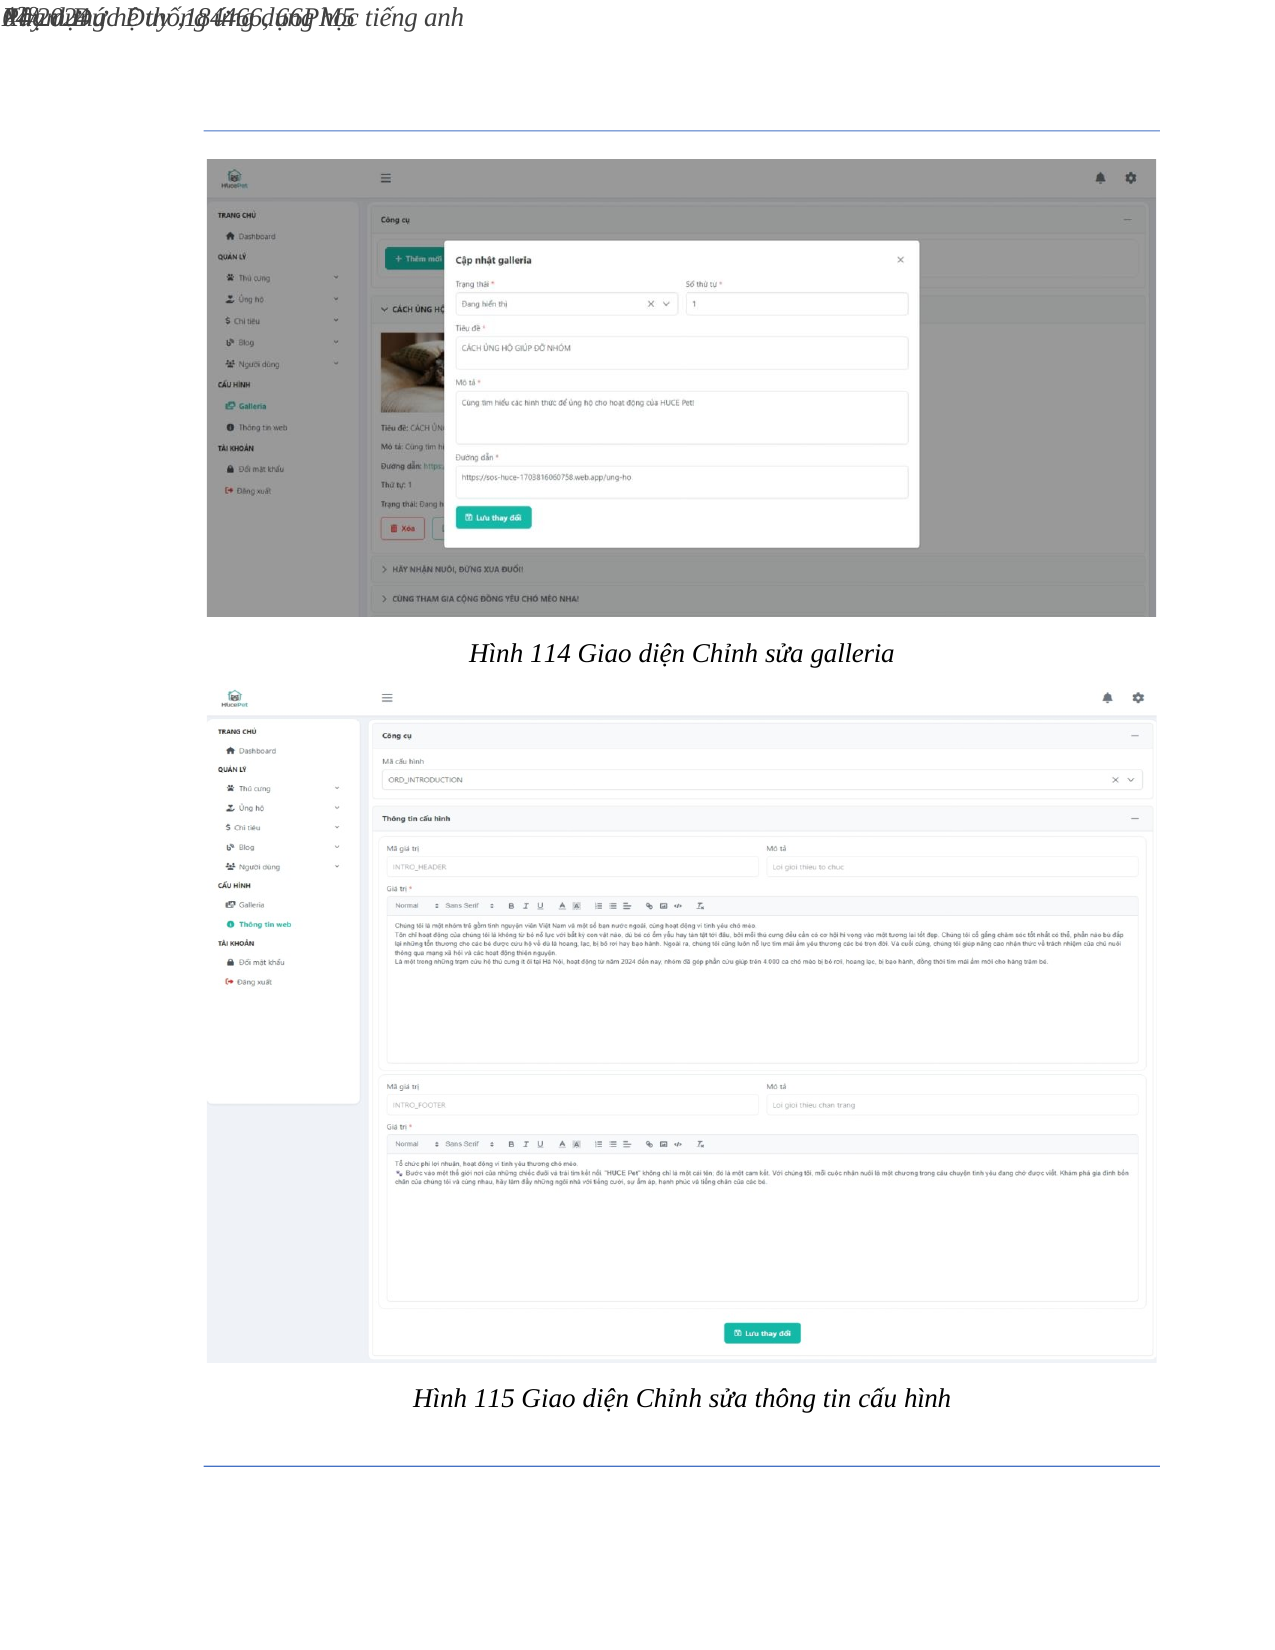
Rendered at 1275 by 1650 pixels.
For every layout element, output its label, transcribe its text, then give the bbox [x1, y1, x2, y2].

text Hình 114 Giao diện Chỉnh sửa galleria [340, 637, 1023, 668]
picture [206, 159, 1157, 617]
picture [206, 688, 1157, 1363]
text Hình 115 Giao diện Chỉnh sửa thông tin cấu hình [341, 705, 1023, 1413]
